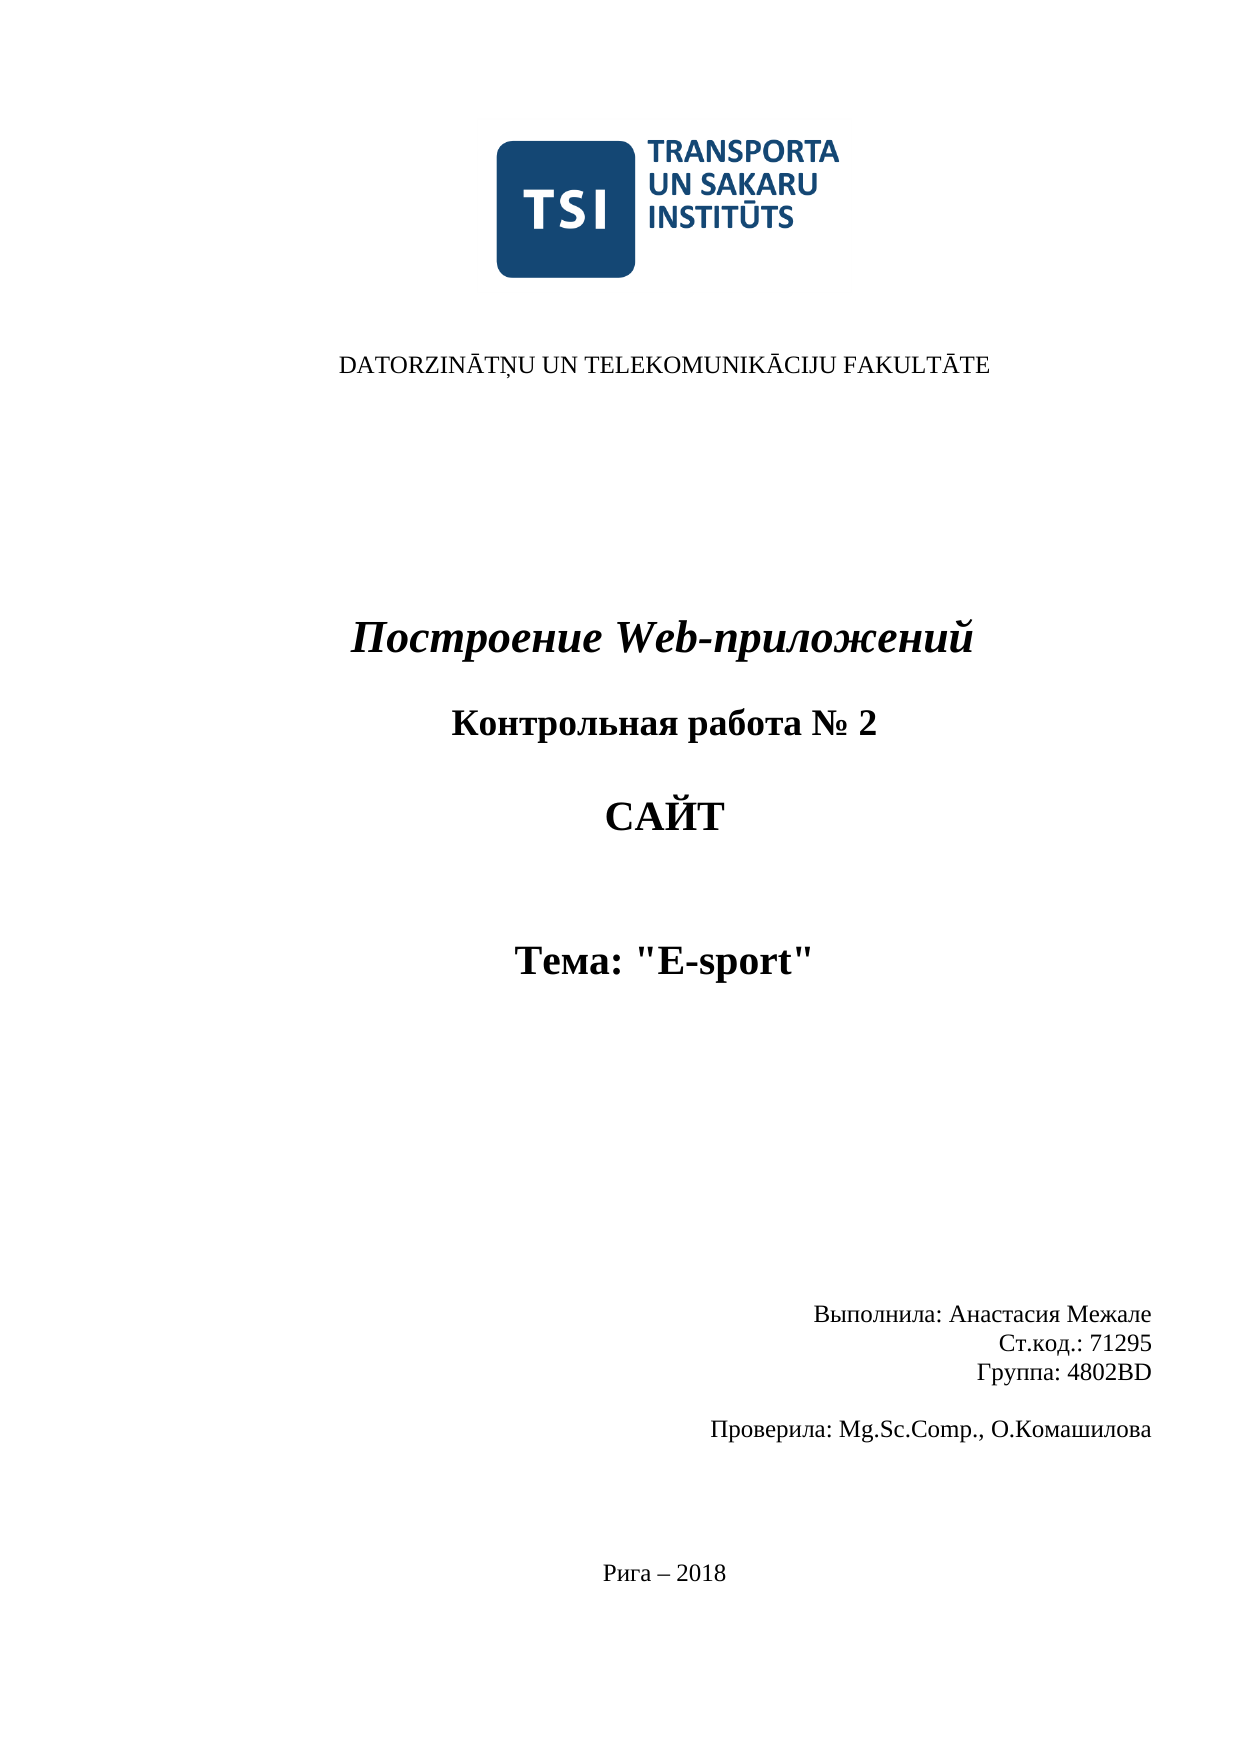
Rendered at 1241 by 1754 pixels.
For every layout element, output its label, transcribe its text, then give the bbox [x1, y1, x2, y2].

text DATORZINĀTŅU UN TELEKOMUNIKĀCIJU FAKULTĀTE [177, 351, 1152, 379]
text Ст.код.: 71295 [177, 1328, 1152, 1357]
text Построение Web-приложений [177, 609, 1152, 662]
text Контрольная работа № 2 [177, 700, 1152, 743]
text Рига – 2018 [177, 1558, 1152, 1587]
text Проверила: Mg.Sc.Comp., О.Комашилова [177, 1414, 1152, 1443]
picture [477, 118, 852, 293]
text Тема: "E-sport" [177, 935, 1152, 983]
text Группа: 4802BD [177, 1357, 1152, 1386]
text САЙТ [177, 791, 1152, 839]
text Выполнила: Анастасия Межале [177, 1299, 1152, 1328]
